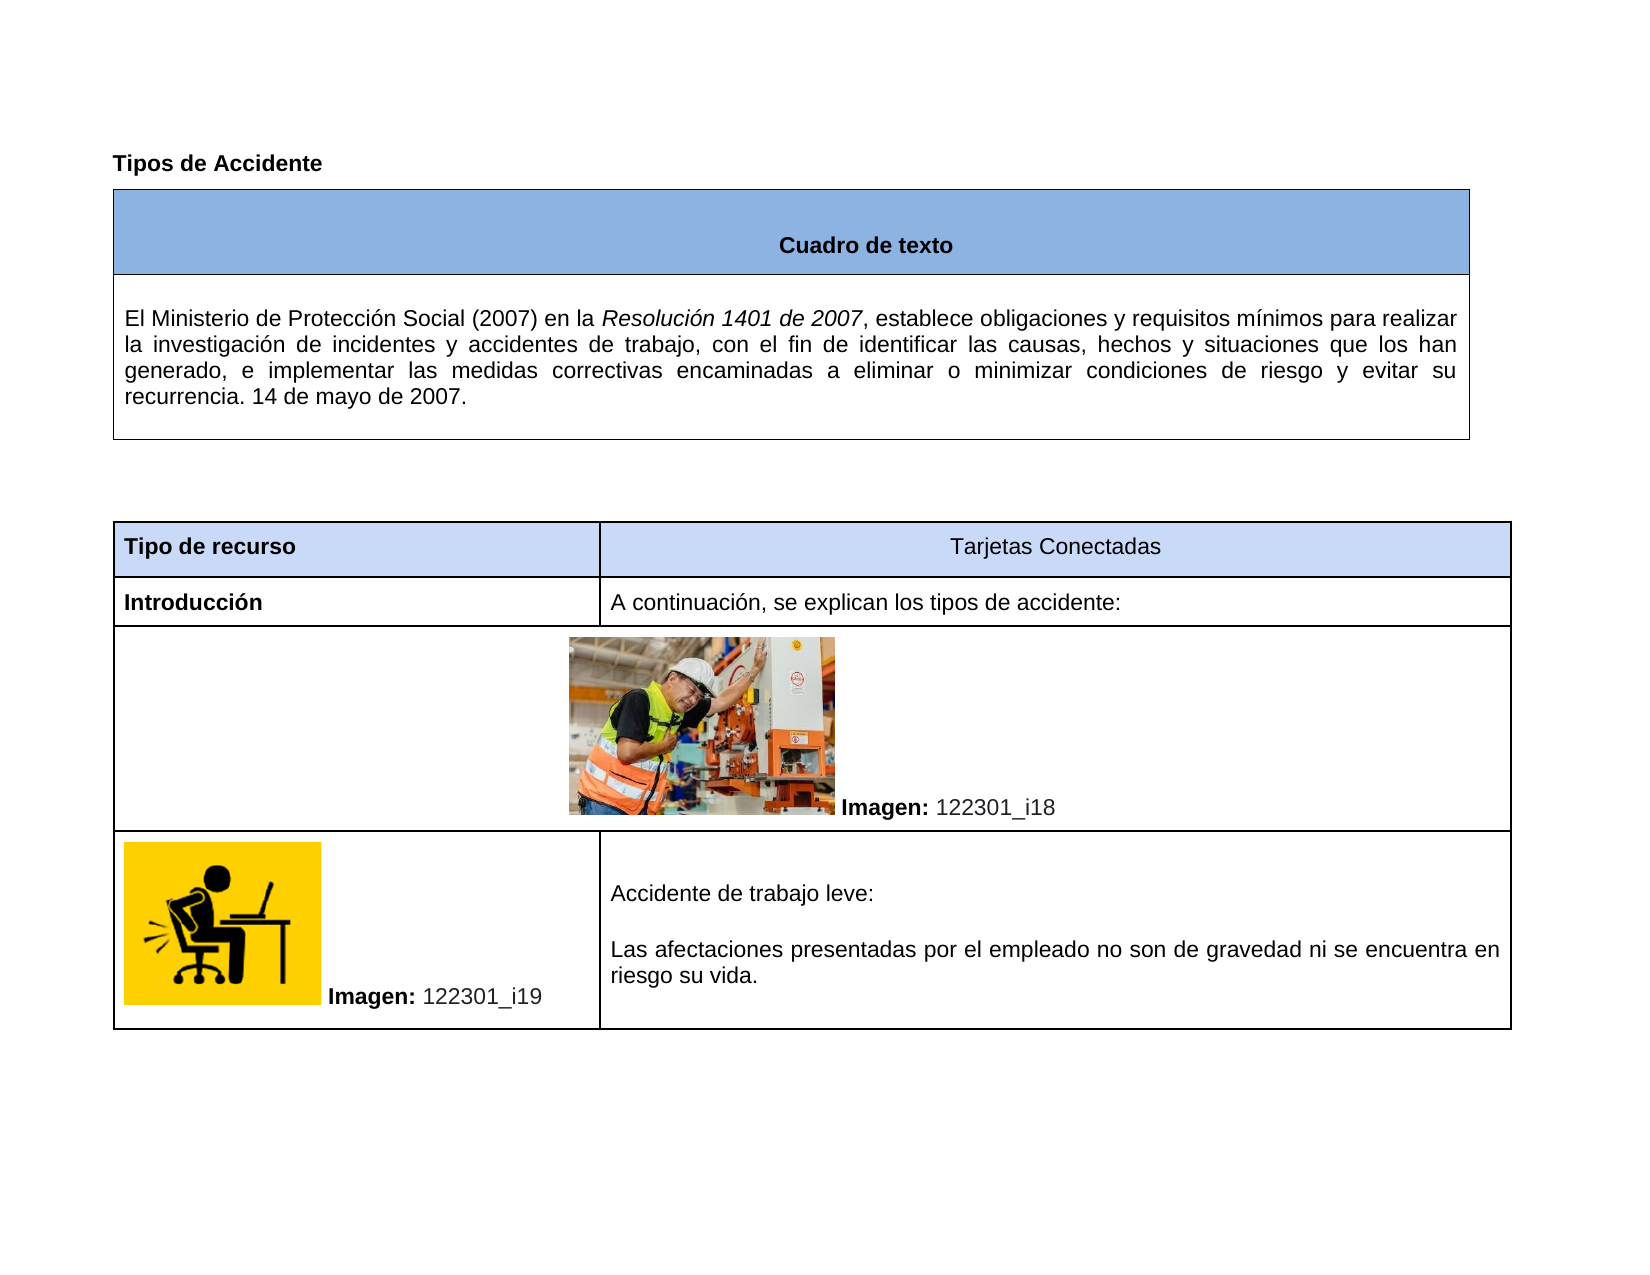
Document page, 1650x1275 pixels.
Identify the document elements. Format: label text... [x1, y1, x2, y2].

table_cell A continuación, se explican los tipos de accidente: [601, 578, 1510, 625]
picture [569, 637, 835, 815]
picture [123, 842, 322, 1005]
table_cell Introducción [115, 578, 599, 625]
table_cell Imagen: 122301_i19 [115, 832, 599, 1028]
table_cell El Ministerio de Protección Social (2007) en la Resolución 1401 de 2007, establece obligaciones y requisitos mínimos para realizar la investigación de incidentes y accidentes de trabajo, con el fin de identificar las causas, hechos y situaciones que los han generado, e implementar las medidas correctivas encaminadas a eliminar o minimizar condiciones de riesgo y evitar su recurrencia. 14 de mayo de 2007. [114, 275, 1469, 439]
table_header Tipo de recurso [115, 523, 599, 576]
text Tipos de Accidente [112, 150, 1537, 176]
table_cell Accidente de trabajo leve: Las afectaciones presentadas por el empleado no son de gravedad ni se encuentra en riesgo su vida. [601, 832, 1510, 1028]
table_header Cuadro de texto [114, 190, 1469, 274]
table_header Tarjetas Conectadas [601, 523, 1510, 576]
table_cell Imagen: 122301_i18 [115, 627, 1510, 830]
